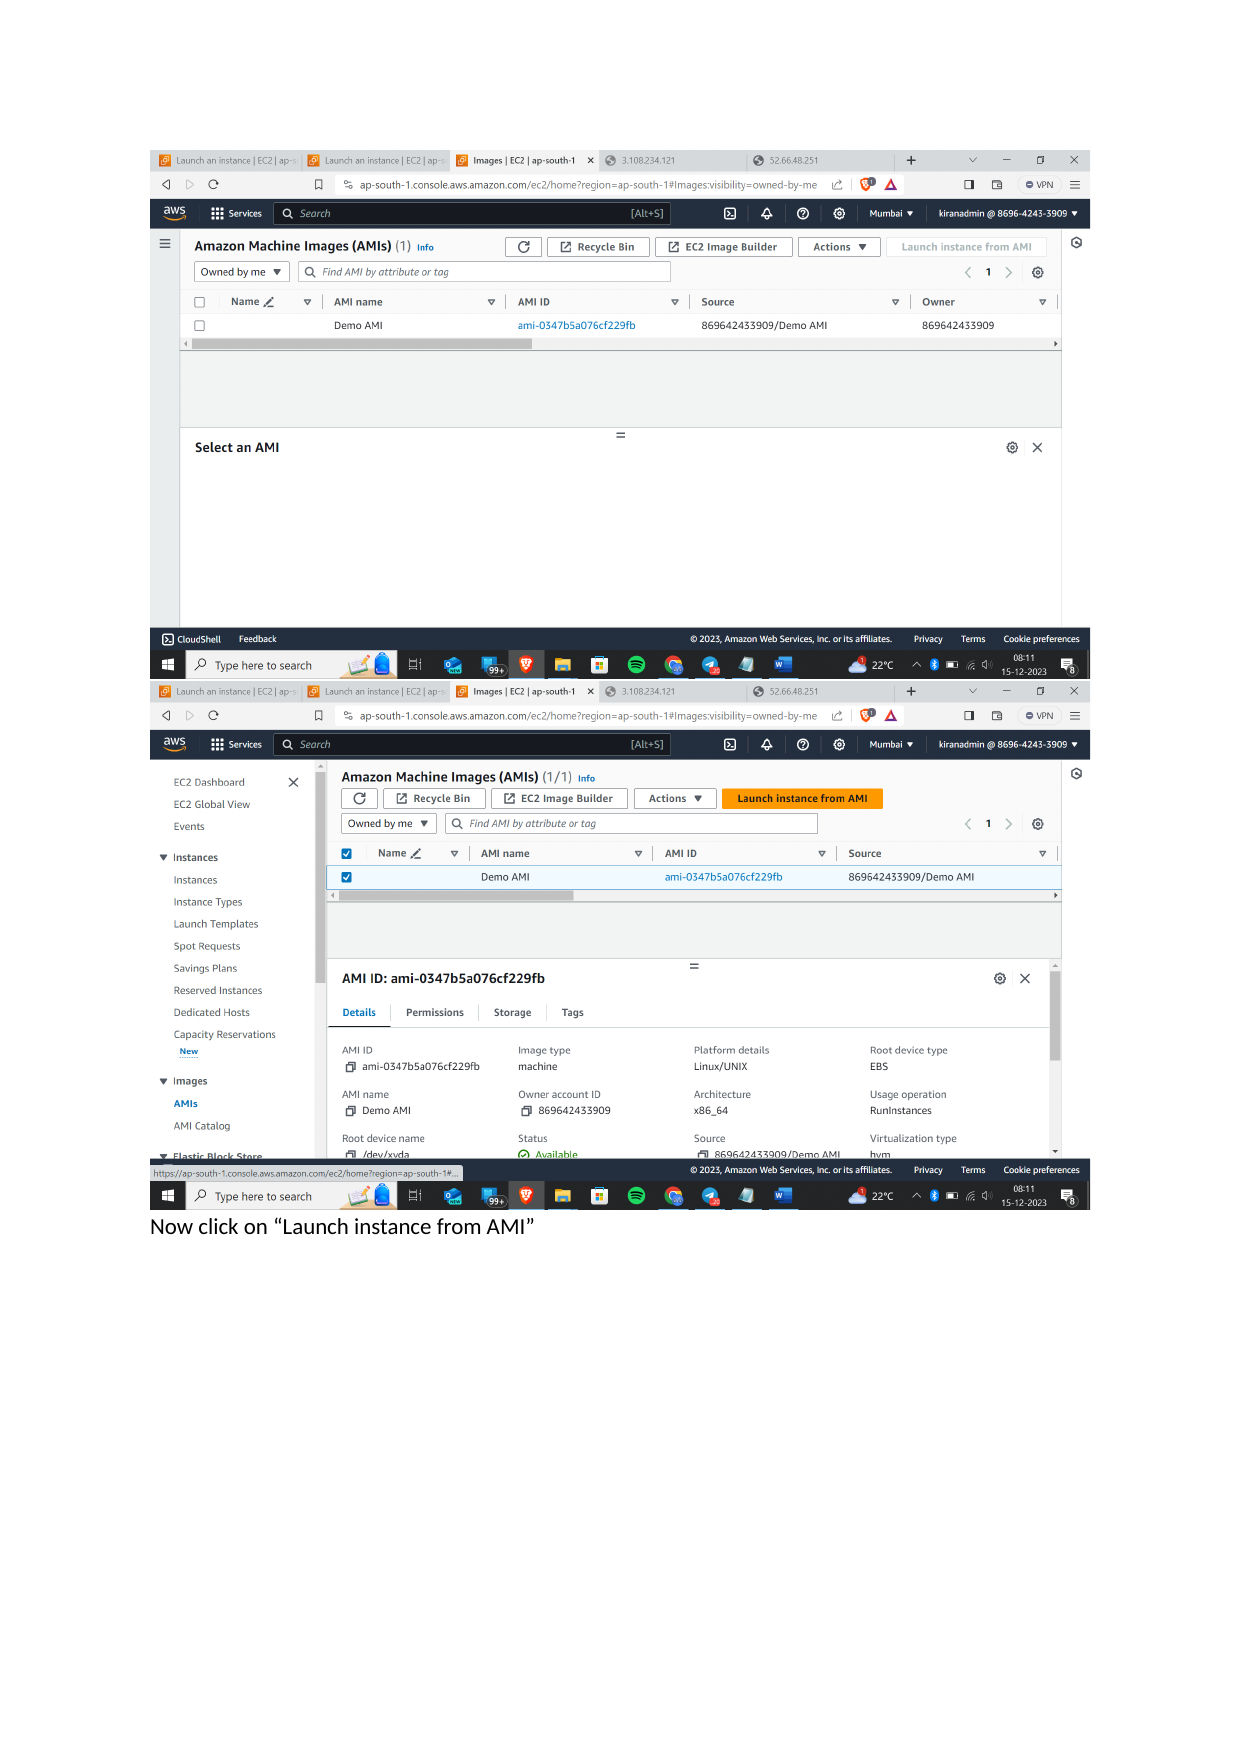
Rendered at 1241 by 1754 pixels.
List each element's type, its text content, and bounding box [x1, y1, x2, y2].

text Now click on “Launch instance from AMI” [150, 1210, 1090, 1240]
picture [150, 681, 1091, 1210]
picture [150, 150, 1091, 679]
